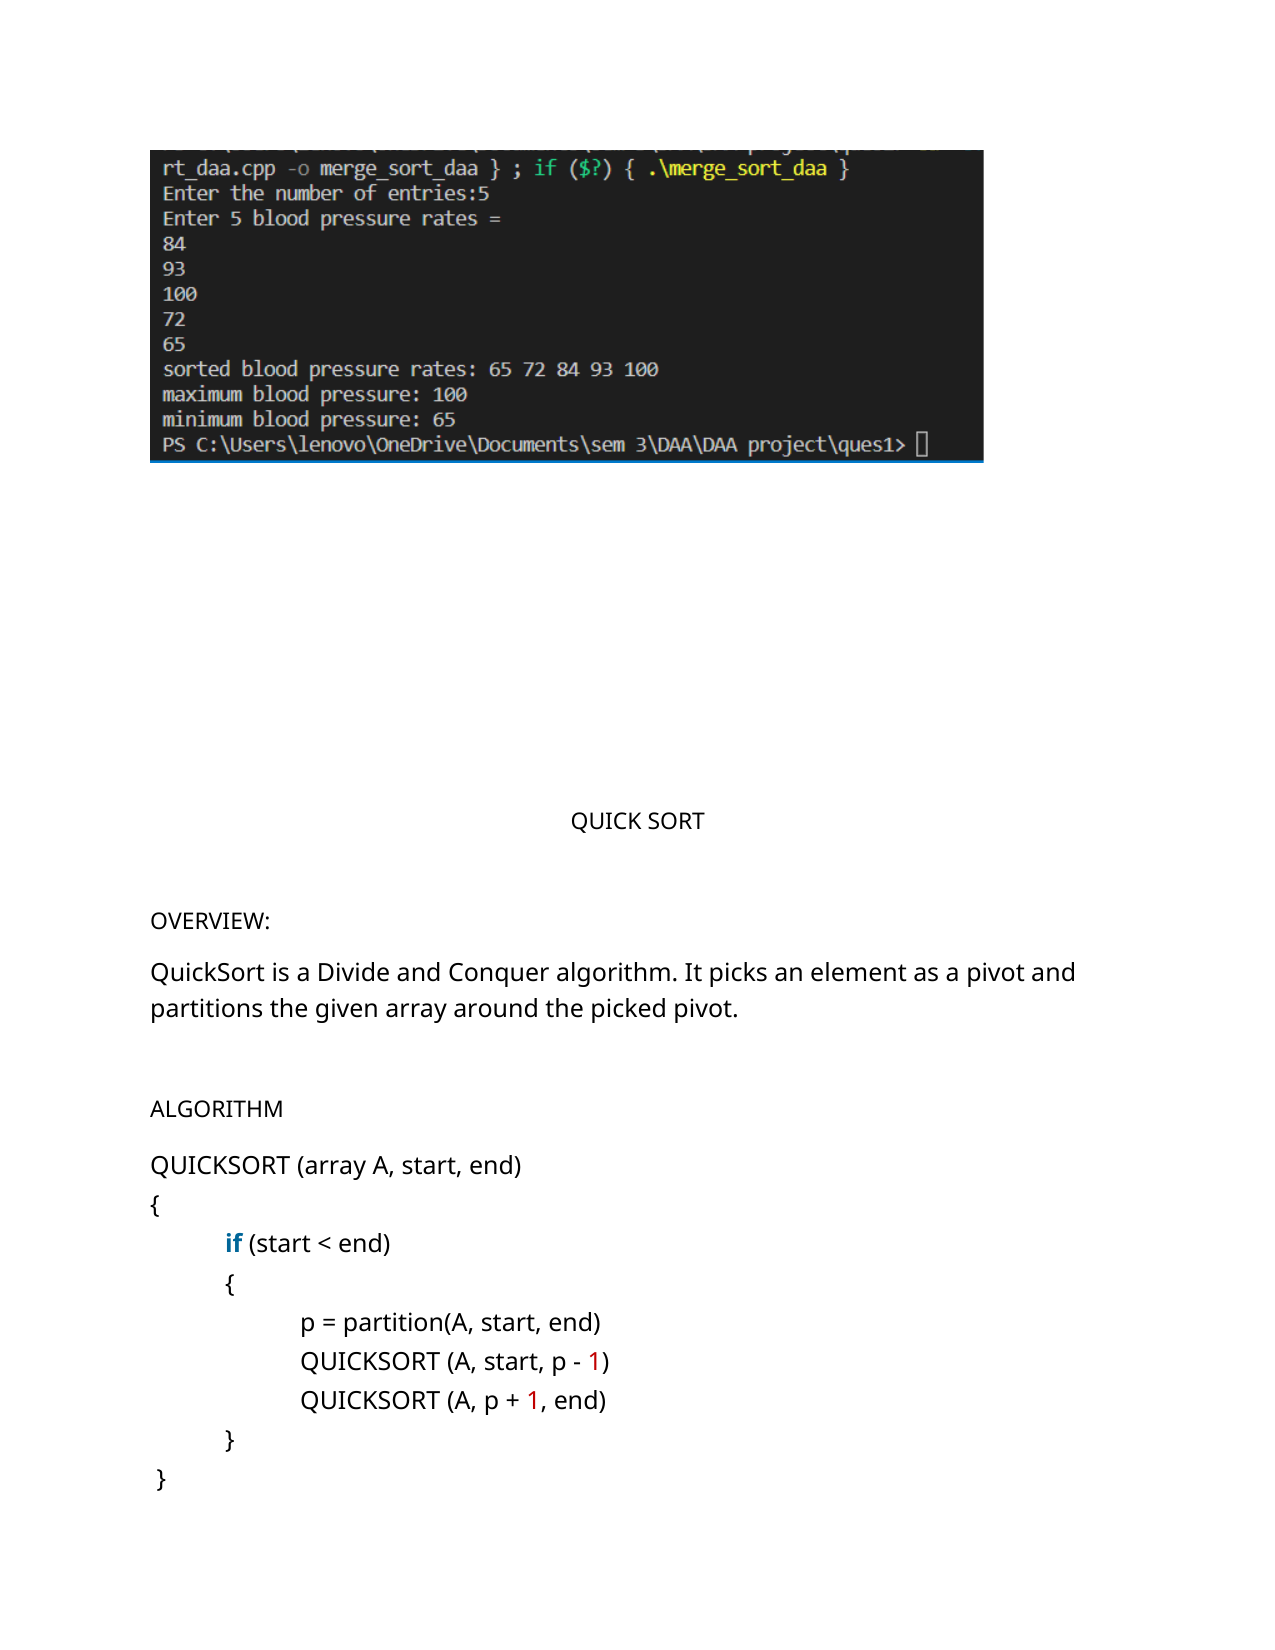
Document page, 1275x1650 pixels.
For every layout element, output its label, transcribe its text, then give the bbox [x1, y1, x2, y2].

text QUICK SORT [150, 805, 1125, 837]
text } [225, 1416, 1125, 1456]
text } [150, 1456, 1125, 1494]
text { [150, 1260, 1125, 1299]
text if (start < end) [150, 1221, 1125, 1260]
text QUICKSORT (A, p + 1, end) [300, 1377, 1125, 1416]
text QuickSort is a Divide and Conquer algorithm. It picks an element as a pivot and partitions the given array around the picked pivot. [150, 955, 1125, 1025]
text QUICKSORT (array A, start, end) [150, 1143, 1125, 1182]
text p = partition(A, start, end) [225, 1299, 1125, 1338]
text QUICKSORT (A, start, p - 1) [300, 1338, 1125, 1377]
text ALGORITHM [150, 1093, 1125, 1124]
text { [150, 1182, 1125, 1221]
text OVERVIEW: [150, 905, 1125, 936]
picture [150, 150, 984, 463]
